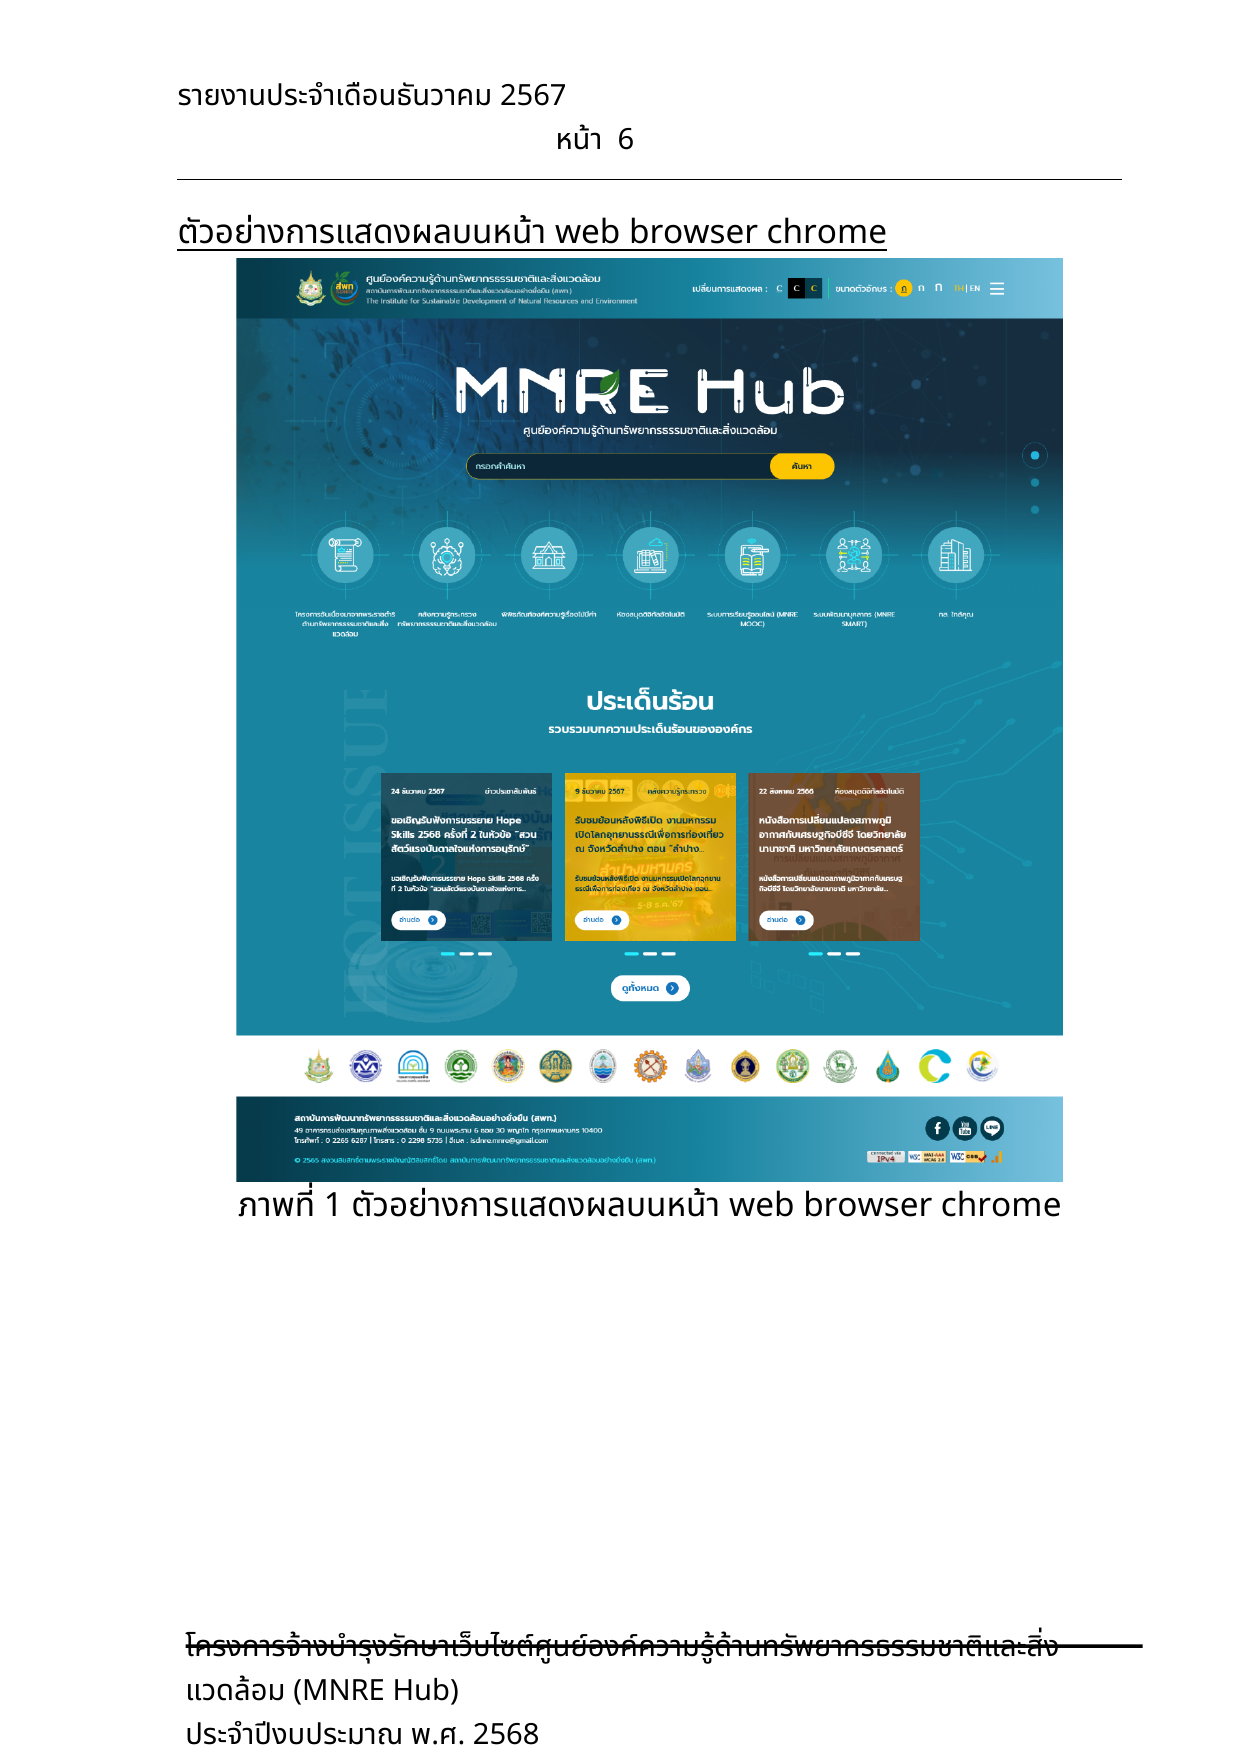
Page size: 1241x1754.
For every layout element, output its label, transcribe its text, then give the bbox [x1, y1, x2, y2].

text ตัวอย่างการแสดงผลบนหน้า web browser chrome [177, 208, 1122, 259]
picture [236, 258, 1063, 1182]
